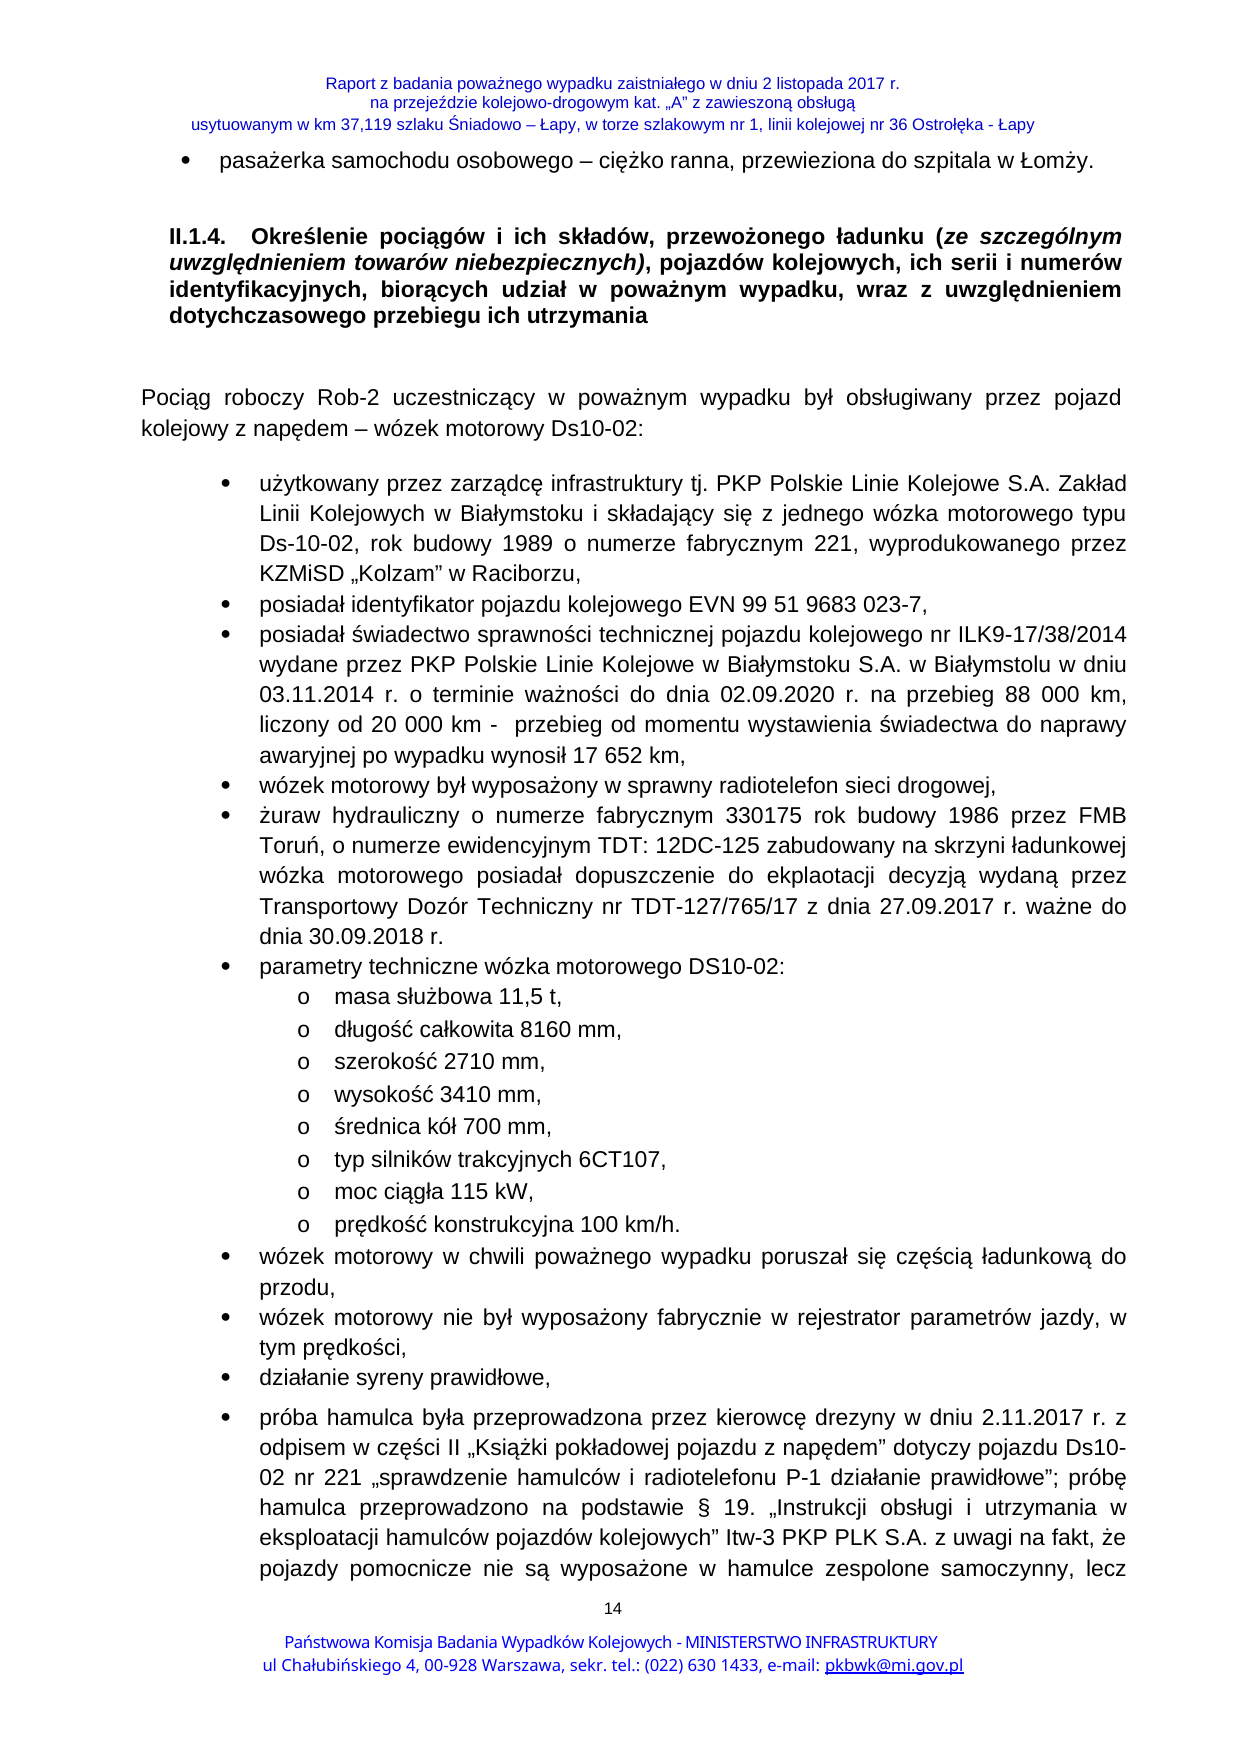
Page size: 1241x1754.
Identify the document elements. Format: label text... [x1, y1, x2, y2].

list posiadał identyfikator pojazdu kolejowego EVN 99 51 9683 023-7, [222, 591, 1127, 617]
list typ silników trakcyjnych 6CT107, [297, 1146, 1127, 1174]
list wózek motorowy był wyposażony w sprawny radiotelefon sieci drogowej, [222, 772, 1127, 798]
text Pociąg roboczy Rob-2 uczestniczący w poważnym wypadku był obsługiwany przez pojazd kolejowy z napędem – wózek motorowy Ds10-02: [141, 384, 1122, 441]
list działanie syreny prawidłowe, [222, 1364, 1122, 1390]
list parametry techniczne wózka motorowego DS10-02: [222, 953, 1127, 979]
list wysokość 3410 mm, [297, 1081, 1127, 1109]
list żuraw hydrauliczny o numerze fabrycznym 330175 rok budowy 1986 przez FMB Toruń, o numerze ewidencyjnym TDT: 12DC-125 zabudowany na skrzyni ładunkowej wózka motorowego posiadał dopuszczenie do ekplaotacji decyzją wydaną przez Transportowy Dozór Techniczny nr TDT-127/765/17 z dnia 27.09.2017 r. ważne do dnia 30.09.2018 r. [222, 802, 1127, 949]
list prędkość konstrukcyjna 100 km/h. [297, 1211, 1127, 1239]
list średnica kół 700 mm, [297, 1113, 1127, 1142]
list użytkowany przez zarządcę infrastruktury tj. PKP Polskie Linie Kolejowe S.A. Zakład Linii Kolejowych w Białymstoku i składający się z jednego wózka motorowego typu Ds-10-02, rok budowy 1989 o numerze fabrycznym 221, wyprodukowanego przez KZMiSD „Kolzam” w Raciborzu, [222, 470, 1127, 587]
subtitle II.1.4. Określenie pociągów i ich składów, przewożonego ładunku (ze szczególnym uwzględnieniem towarów niebezpiecznych), pojazdów kolejowych, ich serii i numerów identyfikacyjnych, biorących udział w poważnym wypadku, wraz z uwzględnieniem dotychczasowego przebiegu ich utrzymania [169, 223, 1122, 328]
list długość całkowita 8160 mm, [297, 1016, 1127, 1044]
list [222, 1403, 1127, 1581]
list moc ciągła 115 kW, [297, 1178, 1127, 1207]
list wózek motorowy nie był wyposażony fabrycznie w rejestrator parametrów jazdy, w tym prędkości, [222, 1304, 1127, 1360]
list pasażerka samochodu osobowego – ciężko ranna, przewieziona do szpitala w Łomży. [182, 147, 1122, 174]
list masa służbowa 11,5 t, [297, 983, 1127, 1012]
list szerokość 2710 mm, [297, 1048, 1127, 1077]
list wózek motorowy w chwili poważnego wypadku poruszał się częścią ładunkową do przodu, [222, 1243, 1127, 1300]
list posiadał świadectwo sprawności technicznej pojazdu kolejowego nr ILK9-17/38/2014 wydane przez PKP Polskie Linie Kolejowe w Białymstoku S.A. w Białymstolu w dniu 03.11.2014 r. o terminie ważności do dnia 02.09.2020 r. na przebieg 88 000 km, liczony od 20 000 km - przebieg od momentu wystawienia świadectwa do naprawy awaryjnej po wypadku wynosił 17 652 km, [222, 621, 1127, 768]
